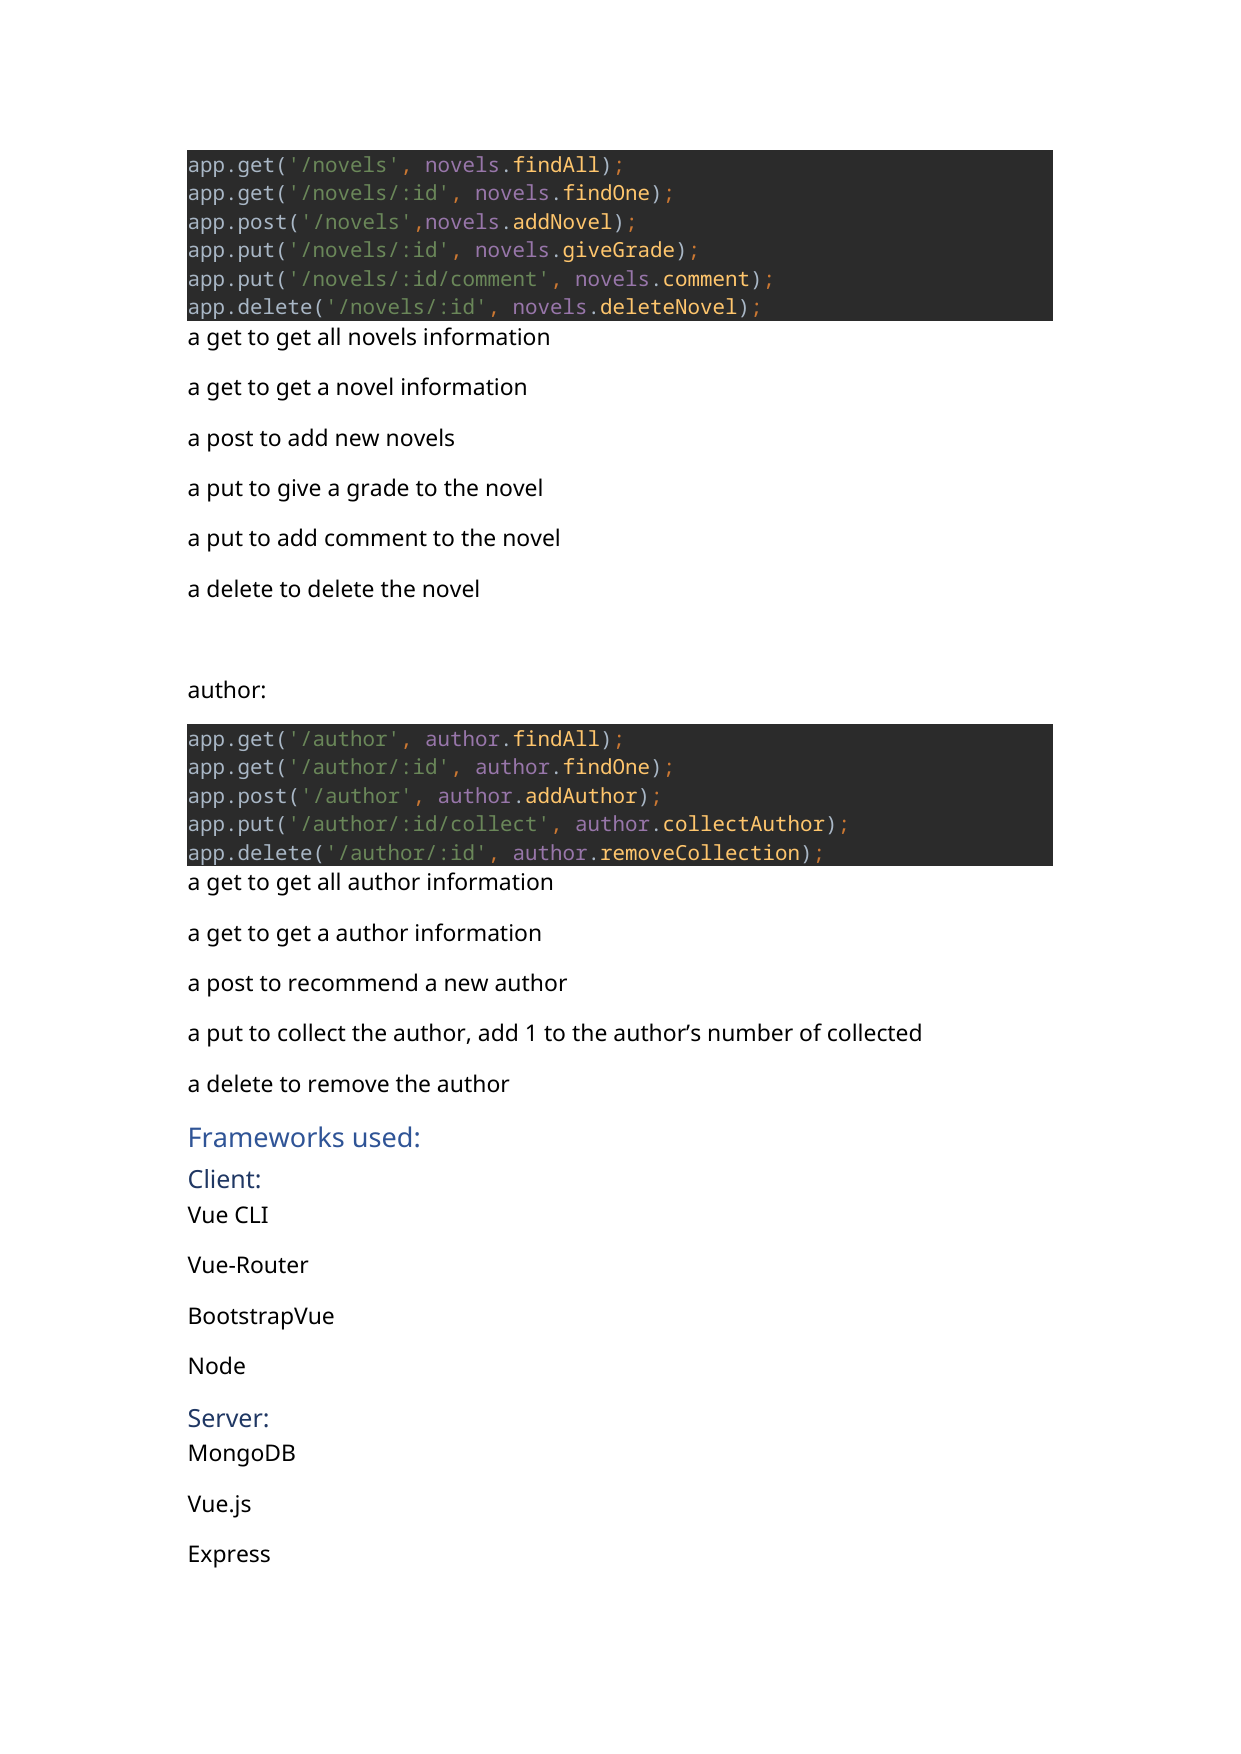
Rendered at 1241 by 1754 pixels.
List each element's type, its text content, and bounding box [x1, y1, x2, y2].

subtitle Server: [187, 1401, 1053, 1435]
text MongoDB [187, 1437, 1053, 1469]
text app.get('/author', author.findAll); app.get('/author/:id', author.findOne); app.post('/author', author.addAuthor); app.put('/author/:id/collect', author.collectAuthor); app.delete('/author/:id', author.removeCollection); [187, 724, 1053, 866]
text a post to recommend a new author [187, 967, 1053, 998]
text BootstrapVue [187, 1300, 1053, 1331]
text app.get('/novels', novels.findAll); app.get('/novels/:id', novels.findOne); app.post('/novels',novels.addNovel); app.put('/novels/:id', novels.giveGrade); app.put('/novels/:id/comment', novels.comment); app.delete('/novels/:id', novels.deleteNovel); [187, 150, 1053, 321]
text a delete to delete the novel [187, 573, 1053, 604]
text a delete to remove the author [187, 1068, 1053, 1099]
text a get to get a novel information [187, 371, 1053, 402]
text a get to get all novels information [187, 321, 1053, 352]
text a post to add new novels [187, 421, 1053, 453]
text Vue-Router [187, 1249, 1053, 1281]
text Vue.js [187, 1488, 1053, 1519]
text a put to add comment to the novel [187, 522, 1053, 553]
text author: [187, 673, 1053, 705]
text a put to give a grade to the novel [187, 472, 1053, 503]
text Node [187, 1350, 1053, 1381]
subtitle Client: [187, 1162, 1053, 1196]
text Vue CLI [187, 1199, 1053, 1230]
text Express [187, 1538, 1053, 1569]
text a get to get a author information [187, 917, 1053, 948]
subtitle Frameworks used: [187, 1118, 1053, 1155]
text a put to collect the author, add 1 to the author’s number of collected [187, 1017, 1053, 1049]
text a get to get all author information [187, 866, 1053, 897]
